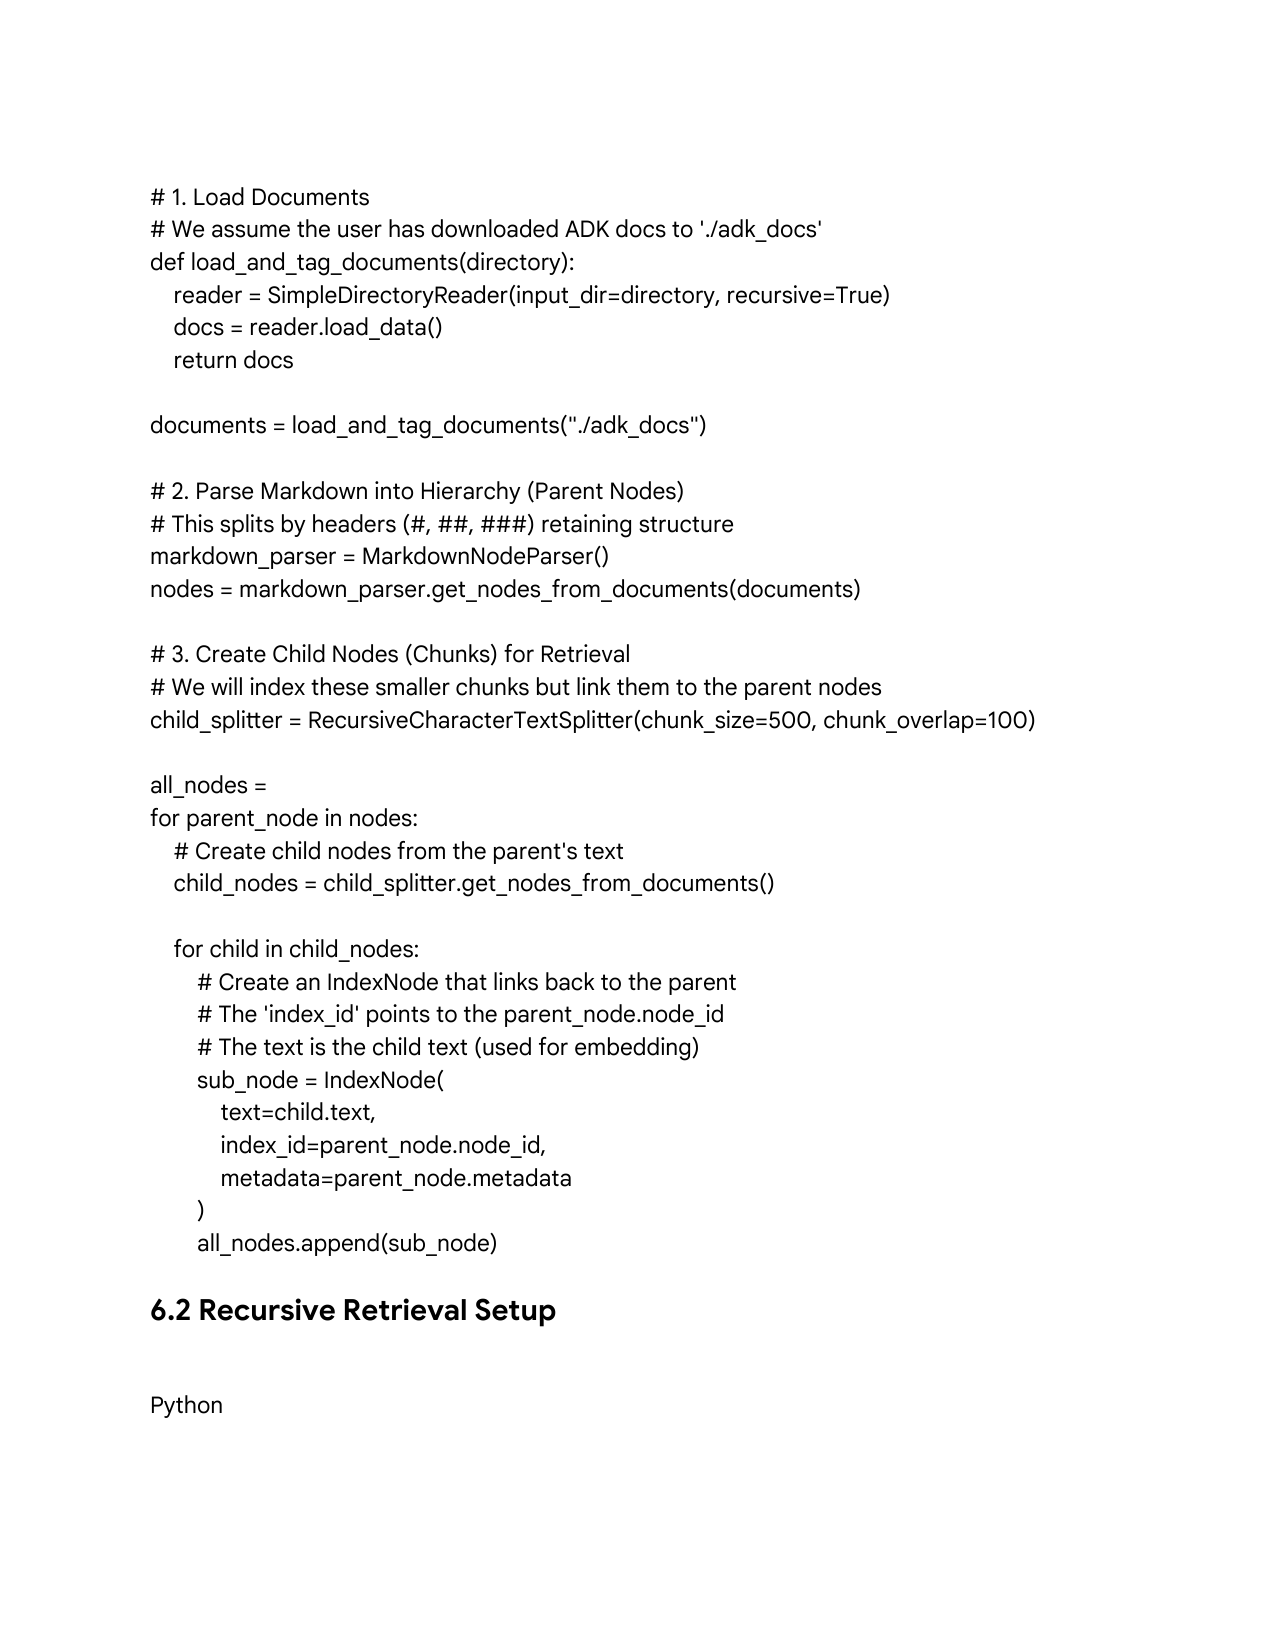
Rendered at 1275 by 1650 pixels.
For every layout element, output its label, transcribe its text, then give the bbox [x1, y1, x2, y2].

text Python [150, 1391, 1125, 1420]
subtitle 6.2 Recursive Retrieval Setup [150, 1292, 1125, 1328]
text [150, 150, 1125, 1288]
